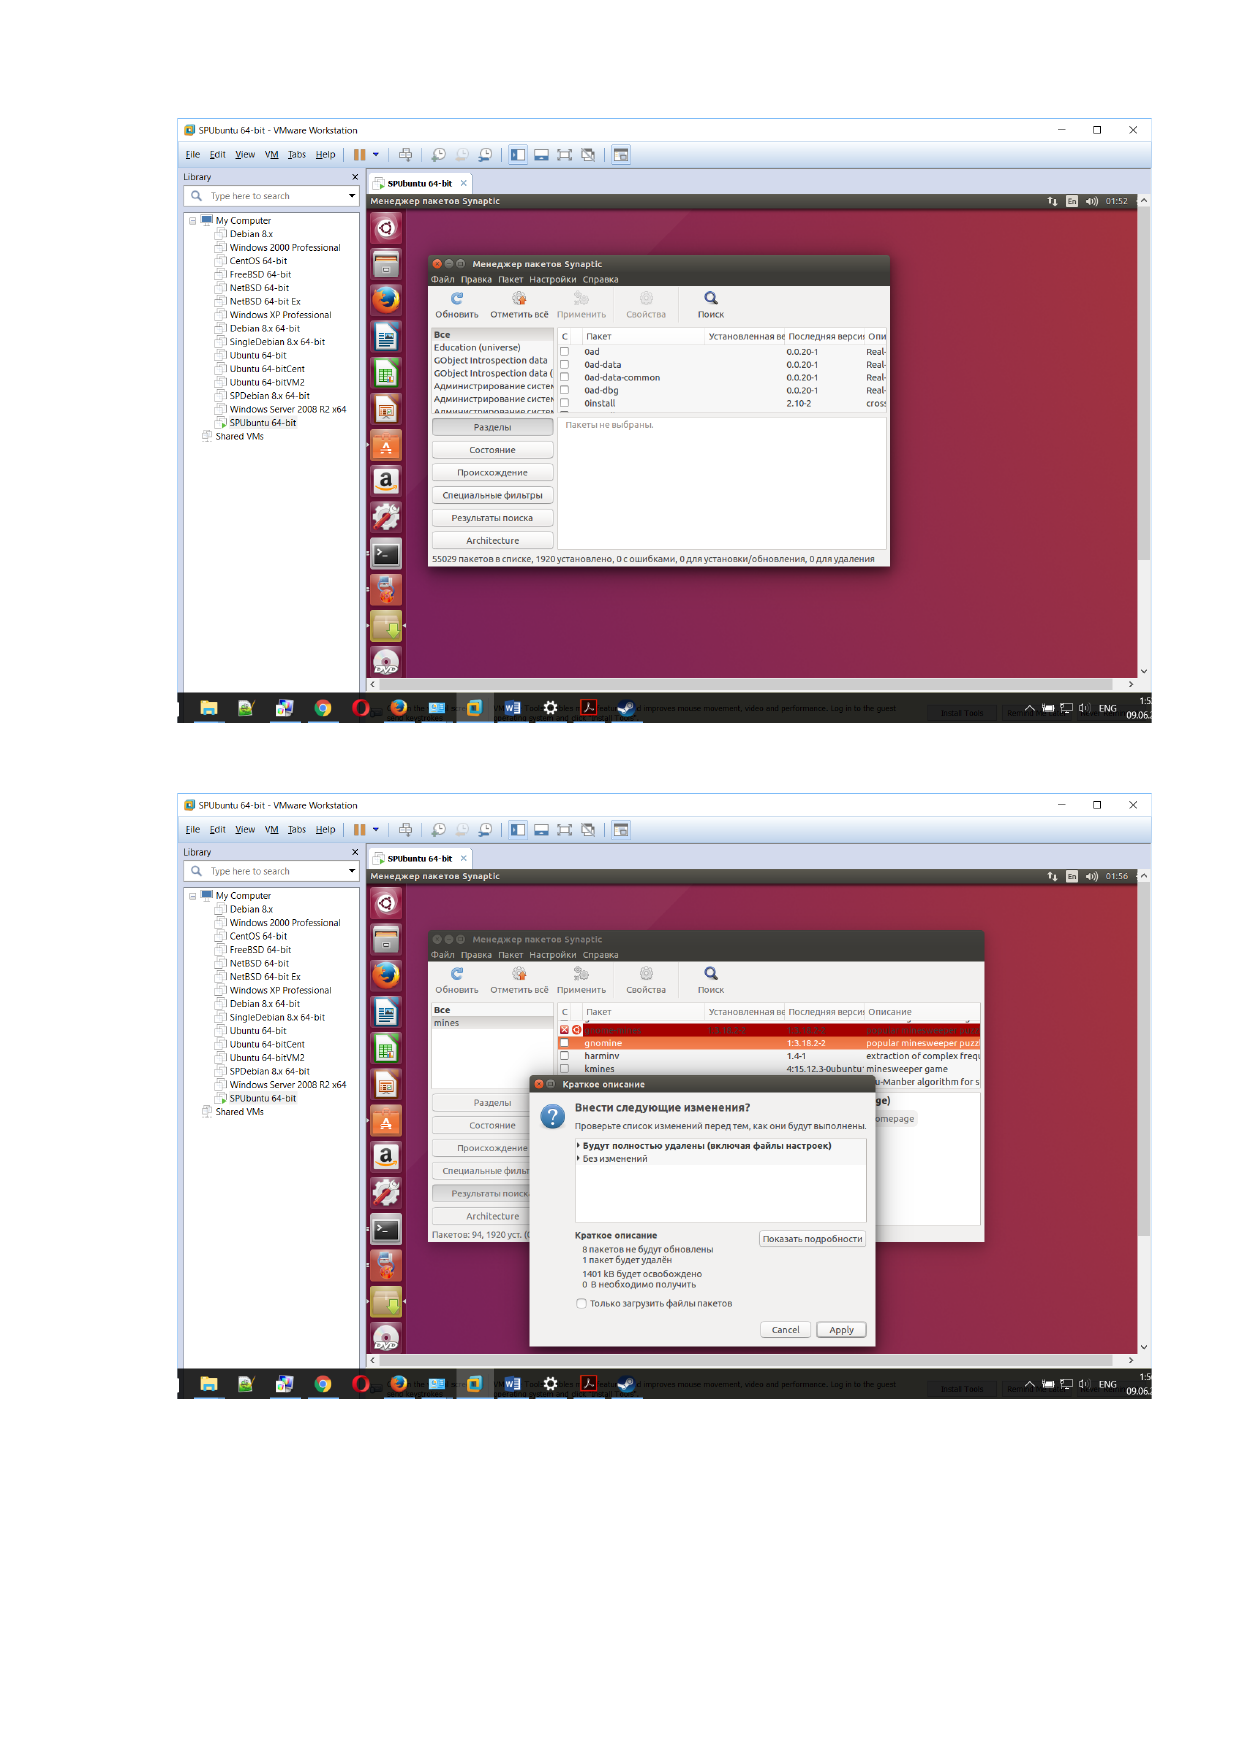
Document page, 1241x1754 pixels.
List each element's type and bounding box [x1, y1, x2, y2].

picture [177, 118, 1152, 723]
picture [177, 793, 1152, 1399]
